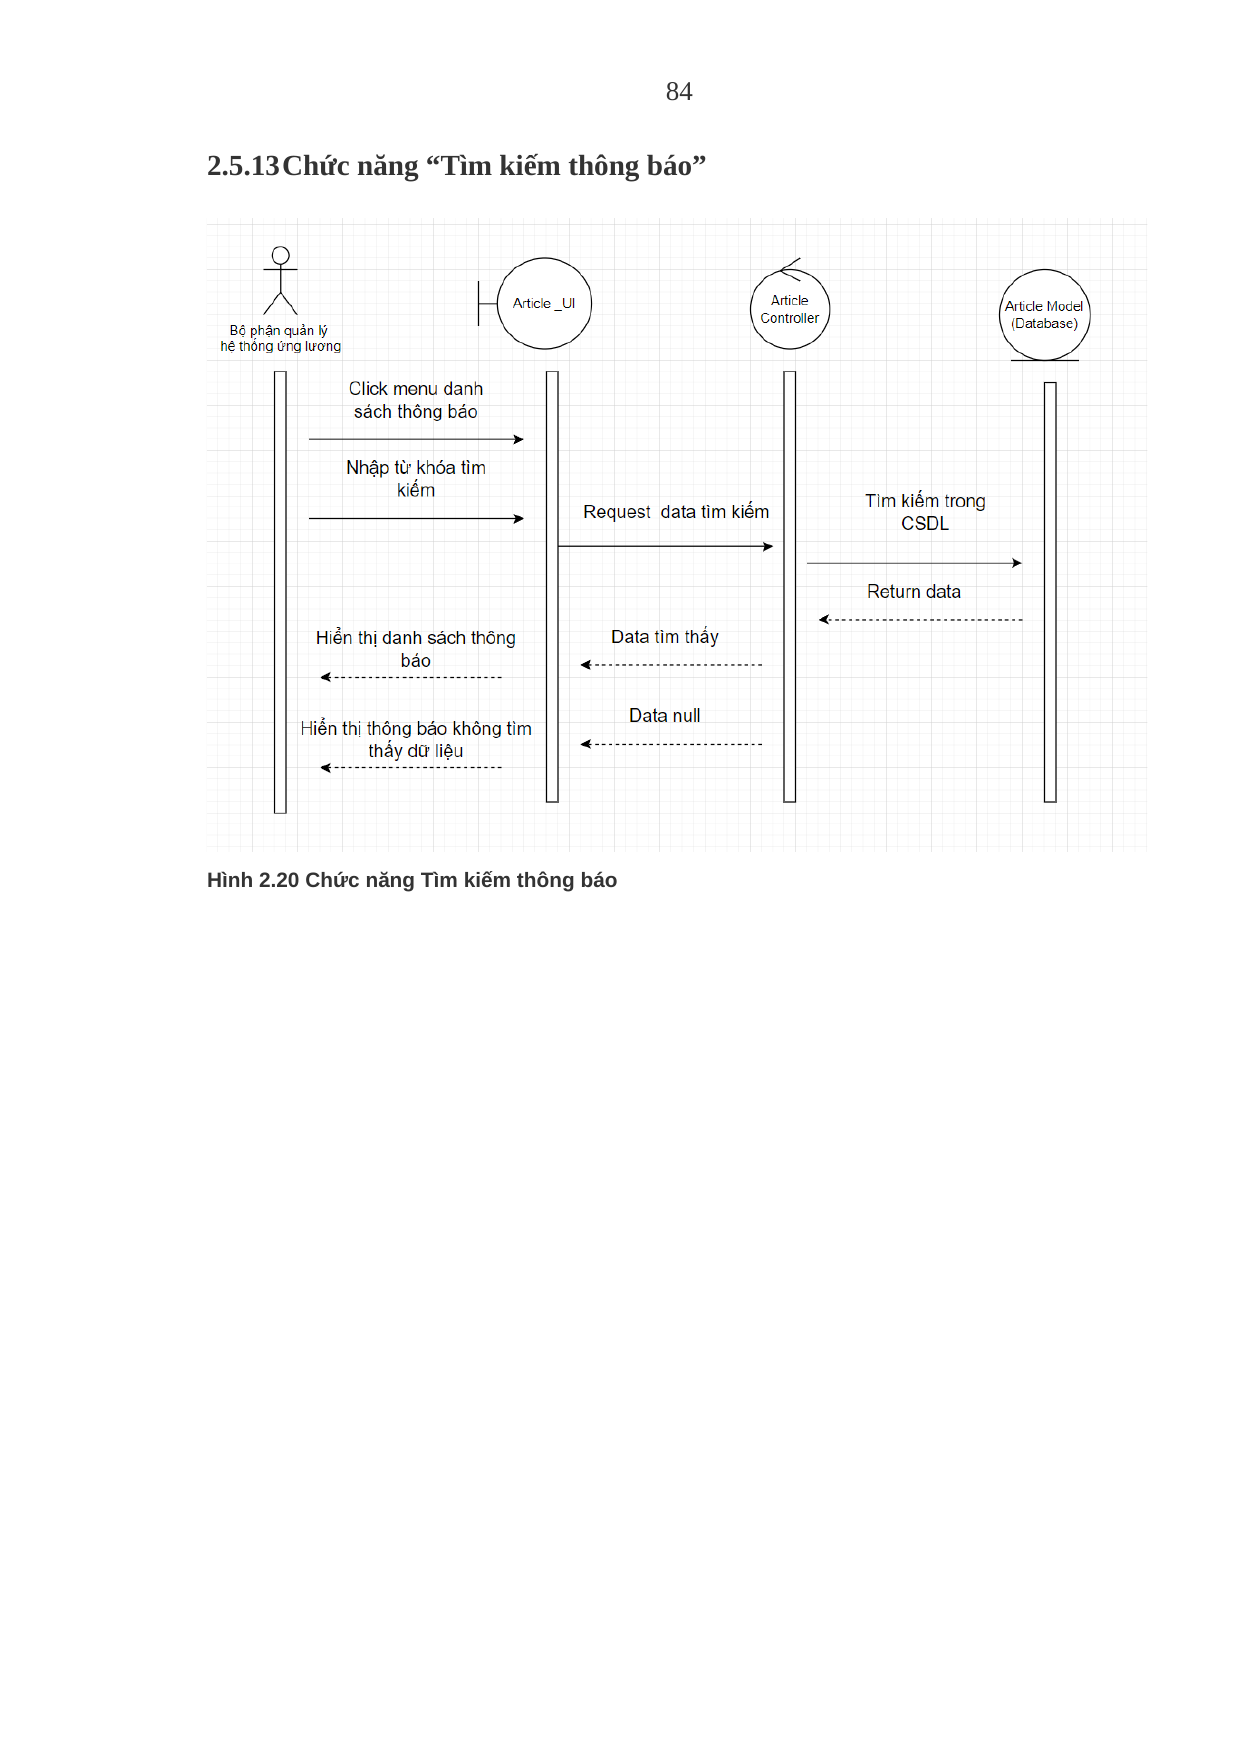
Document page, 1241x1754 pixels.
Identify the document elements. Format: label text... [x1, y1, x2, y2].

subtitle Chức năng “Tìm kiếm thông báo” [207, 148, 1152, 181]
picture [206, 218, 1148, 852]
